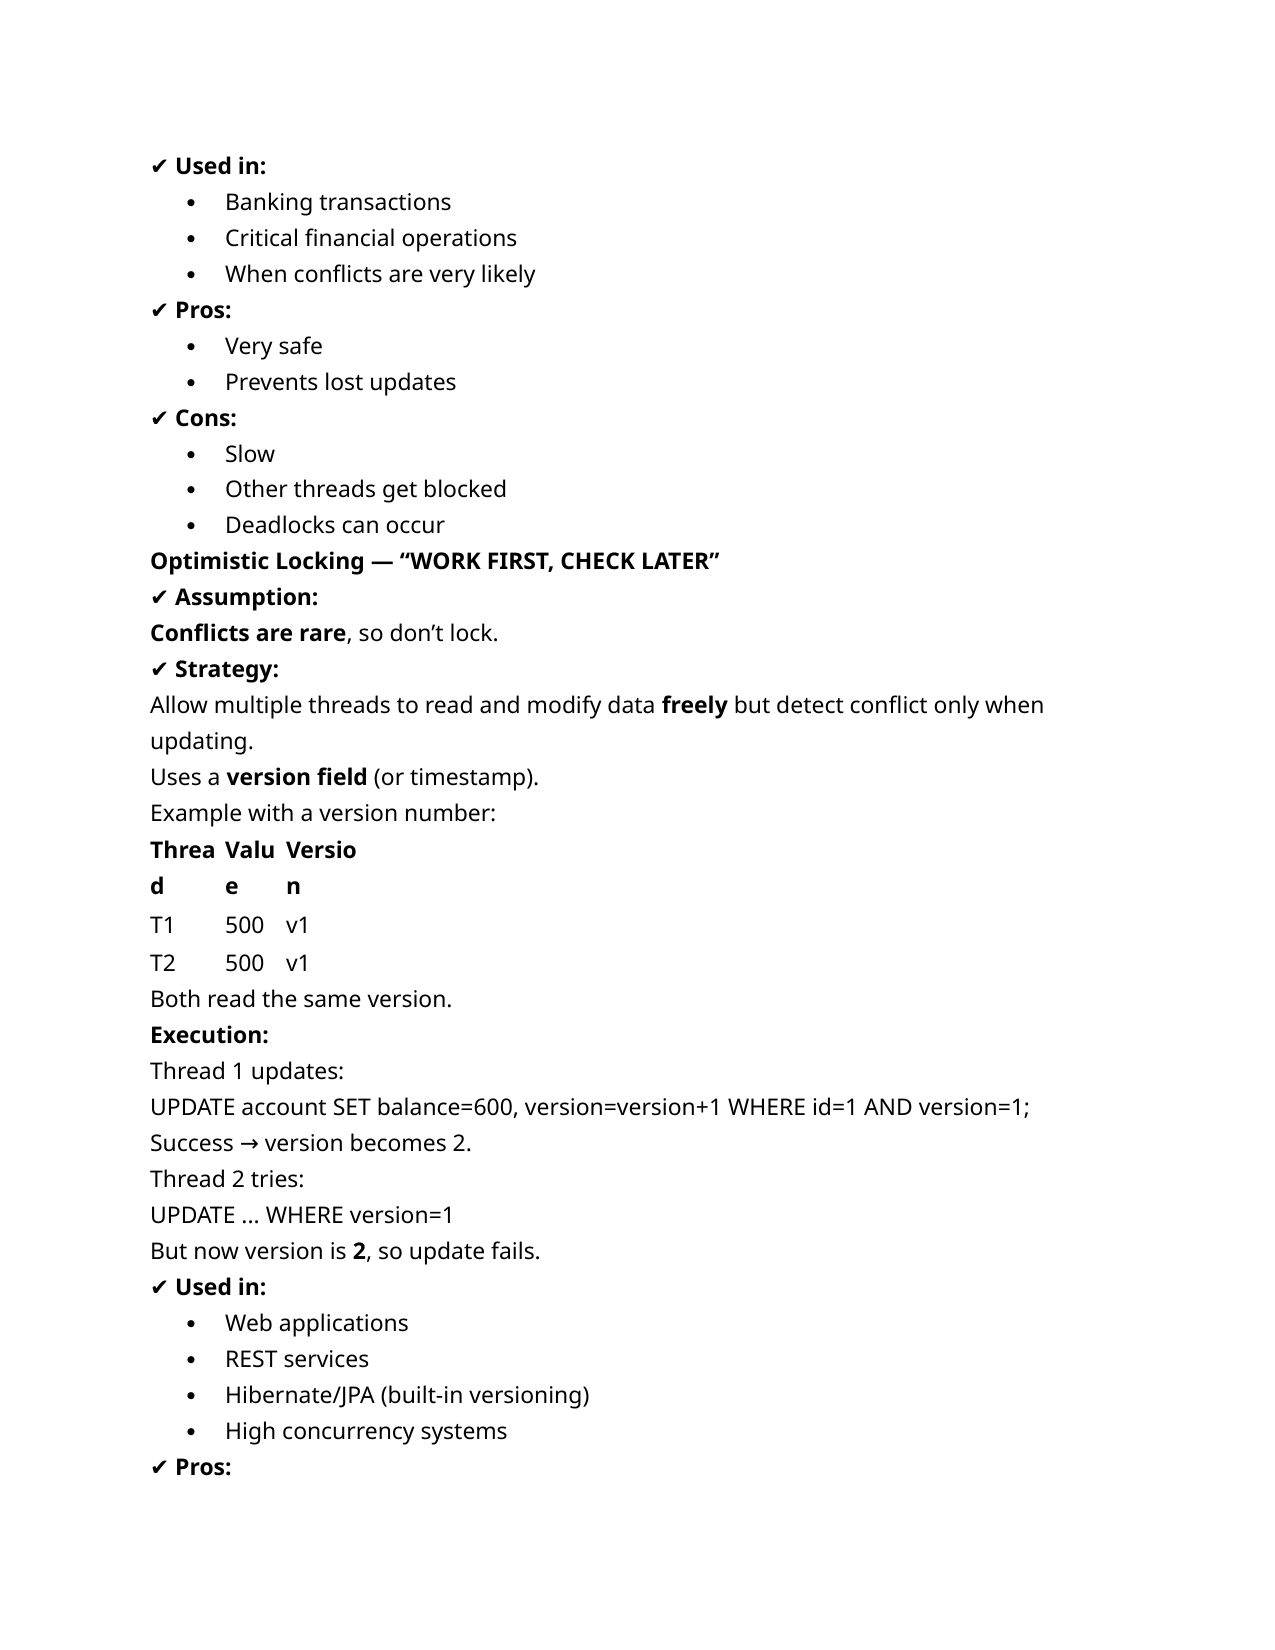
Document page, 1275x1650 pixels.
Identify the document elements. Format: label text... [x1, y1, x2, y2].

text Example with a version number: [150, 797, 1125, 828]
text UPDATE ... WHERE version=1 [150, 1199, 1125, 1230]
text Optimistic Locking — “WORK FIRST, CHECK LATER” [150, 545, 1125, 577]
list Banking transactions [187, 186, 1125, 217]
list Web applications [187, 1307, 1125, 1338]
text ✔️ Assumption: [150, 581, 1125, 612]
text Thread 2 tries: [150, 1163, 1125, 1194]
list Very safe [187, 330, 1125, 361]
text ✔️ Used in: [150, 150, 1125, 181]
list When conflicts are very likely [187, 258, 1125, 289]
text ✔️ Cons: [150, 402, 1125, 433]
text ✔️ Pros: [150, 294, 1125, 325]
text ✔️ Strategy: [150, 653, 1125, 684]
list Critical financial operations [187, 222, 1125, 253]
text Execution: [150, 1019, 1125, 1051]
list Other threads get blocked [187, 473, 1125, 505]
text Conflicts are rare, so don’t lock. [150, 617, 1125, 648]
list High concurrency systems [187, 1415, 1125, 1446]
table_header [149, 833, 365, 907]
text But now version is 2, so update fails. [150, 1235, 1125, 1266]
list Prevents lost updates [187, 366, 1125, 397]
list REST services [187, 1343, 1125, 1374]
text Both read the same version. [150, 983, 1125, 1015]
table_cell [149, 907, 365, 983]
list Deadlocks can occur [187, 509, 1125, 541]
list Hibernate/JPA (built-in versioning) [187, 1379, 1125, 1410]
text Thread 1 updates: [150, 1055, 1125, 1087]
text Uses a version field (or timestamp). [150, 761, 1125, 792]
text ✔️ Pros: [150, 1451, 1125, 1482]
text UPDATE account SET balance=600, version=version+1 WHERE id=1 AND version=1; [150, 1091, 1125, 1122]
text ✔️ Used in: [150, 1271, 1125, 1302]
text Success → version becomes 2. [150, 1127, 1125, 1158]
list Slow [187, 437, 1125, 469]
text Allow multiple threads to read and modify data freely but detect conflict only when updating. [150, 689, 1125, 756]
